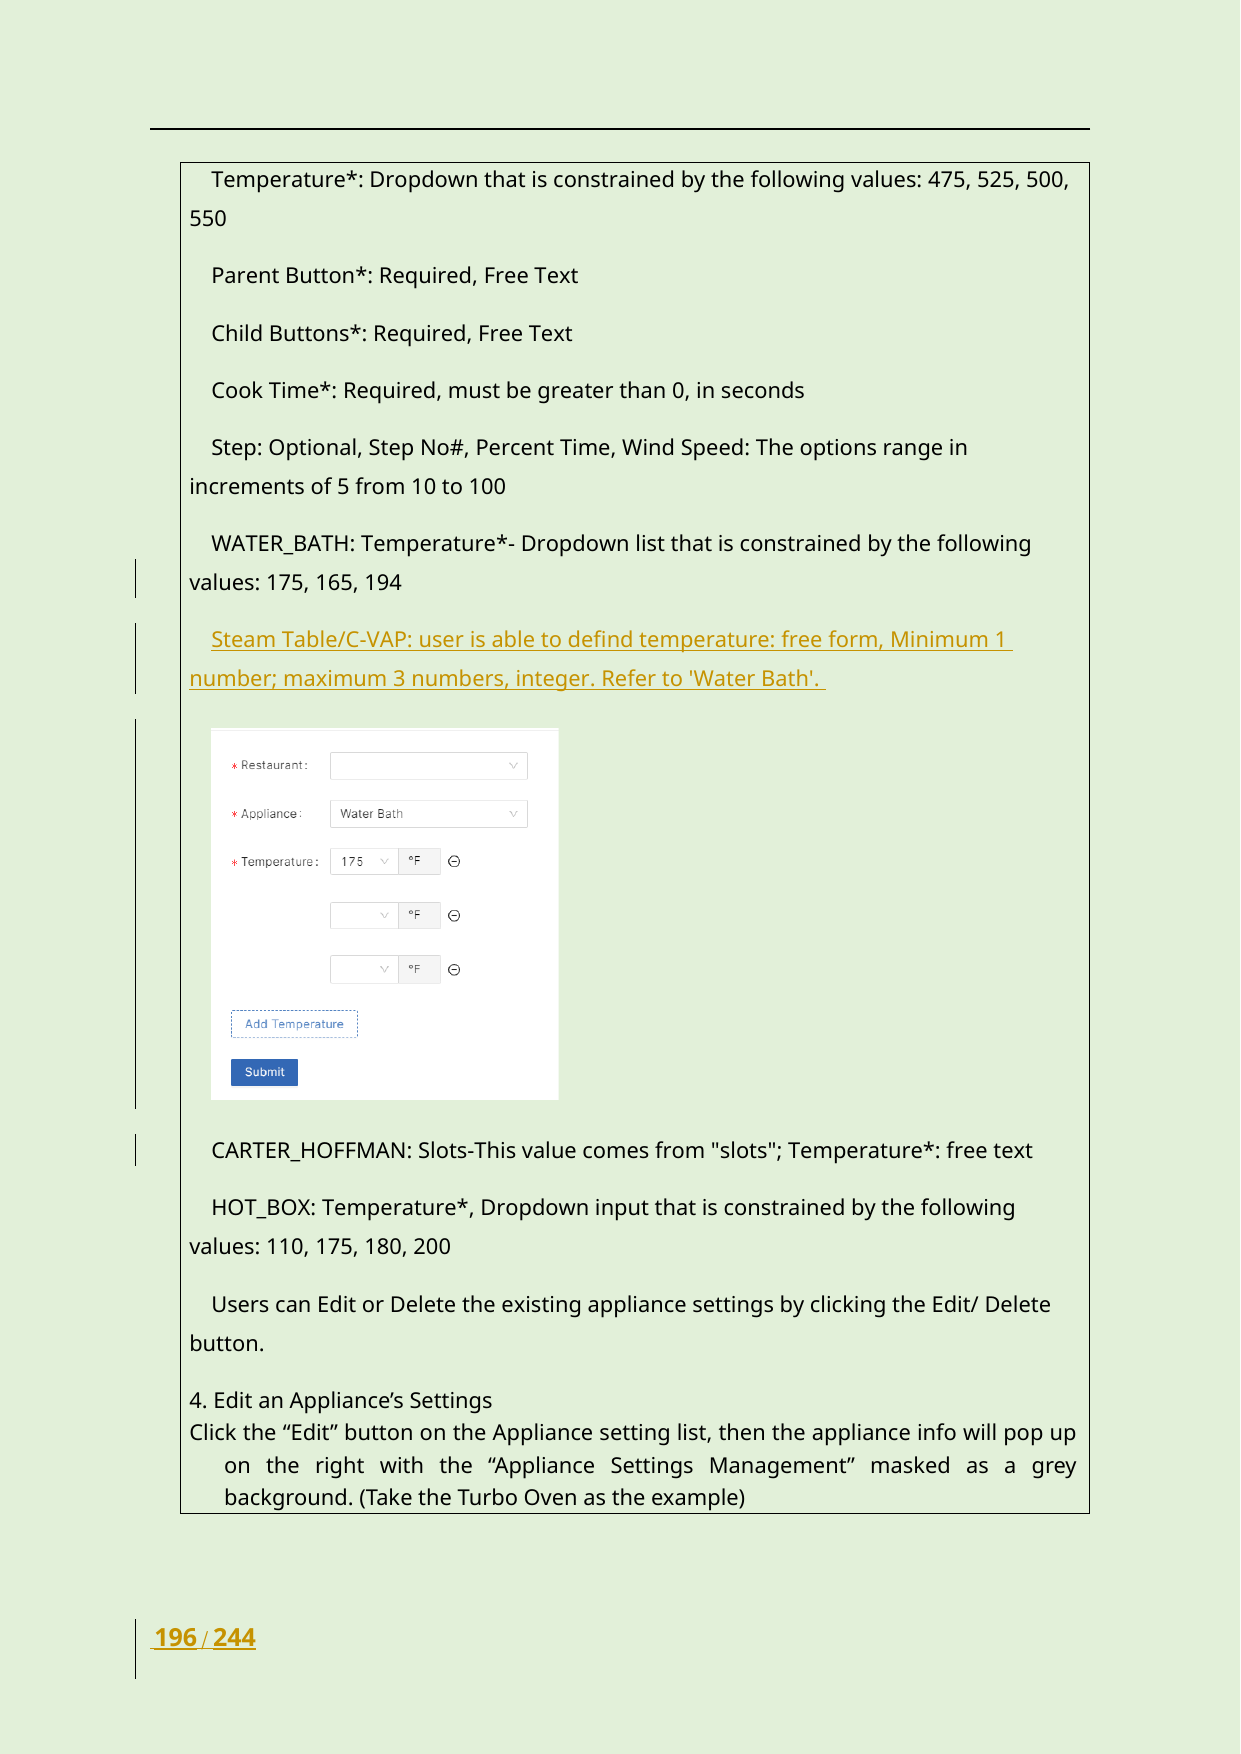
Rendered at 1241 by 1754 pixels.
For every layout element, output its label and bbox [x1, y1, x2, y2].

picture [211, 728, 559, 1100]
table_cell [181, 163, 1089, 1513]
